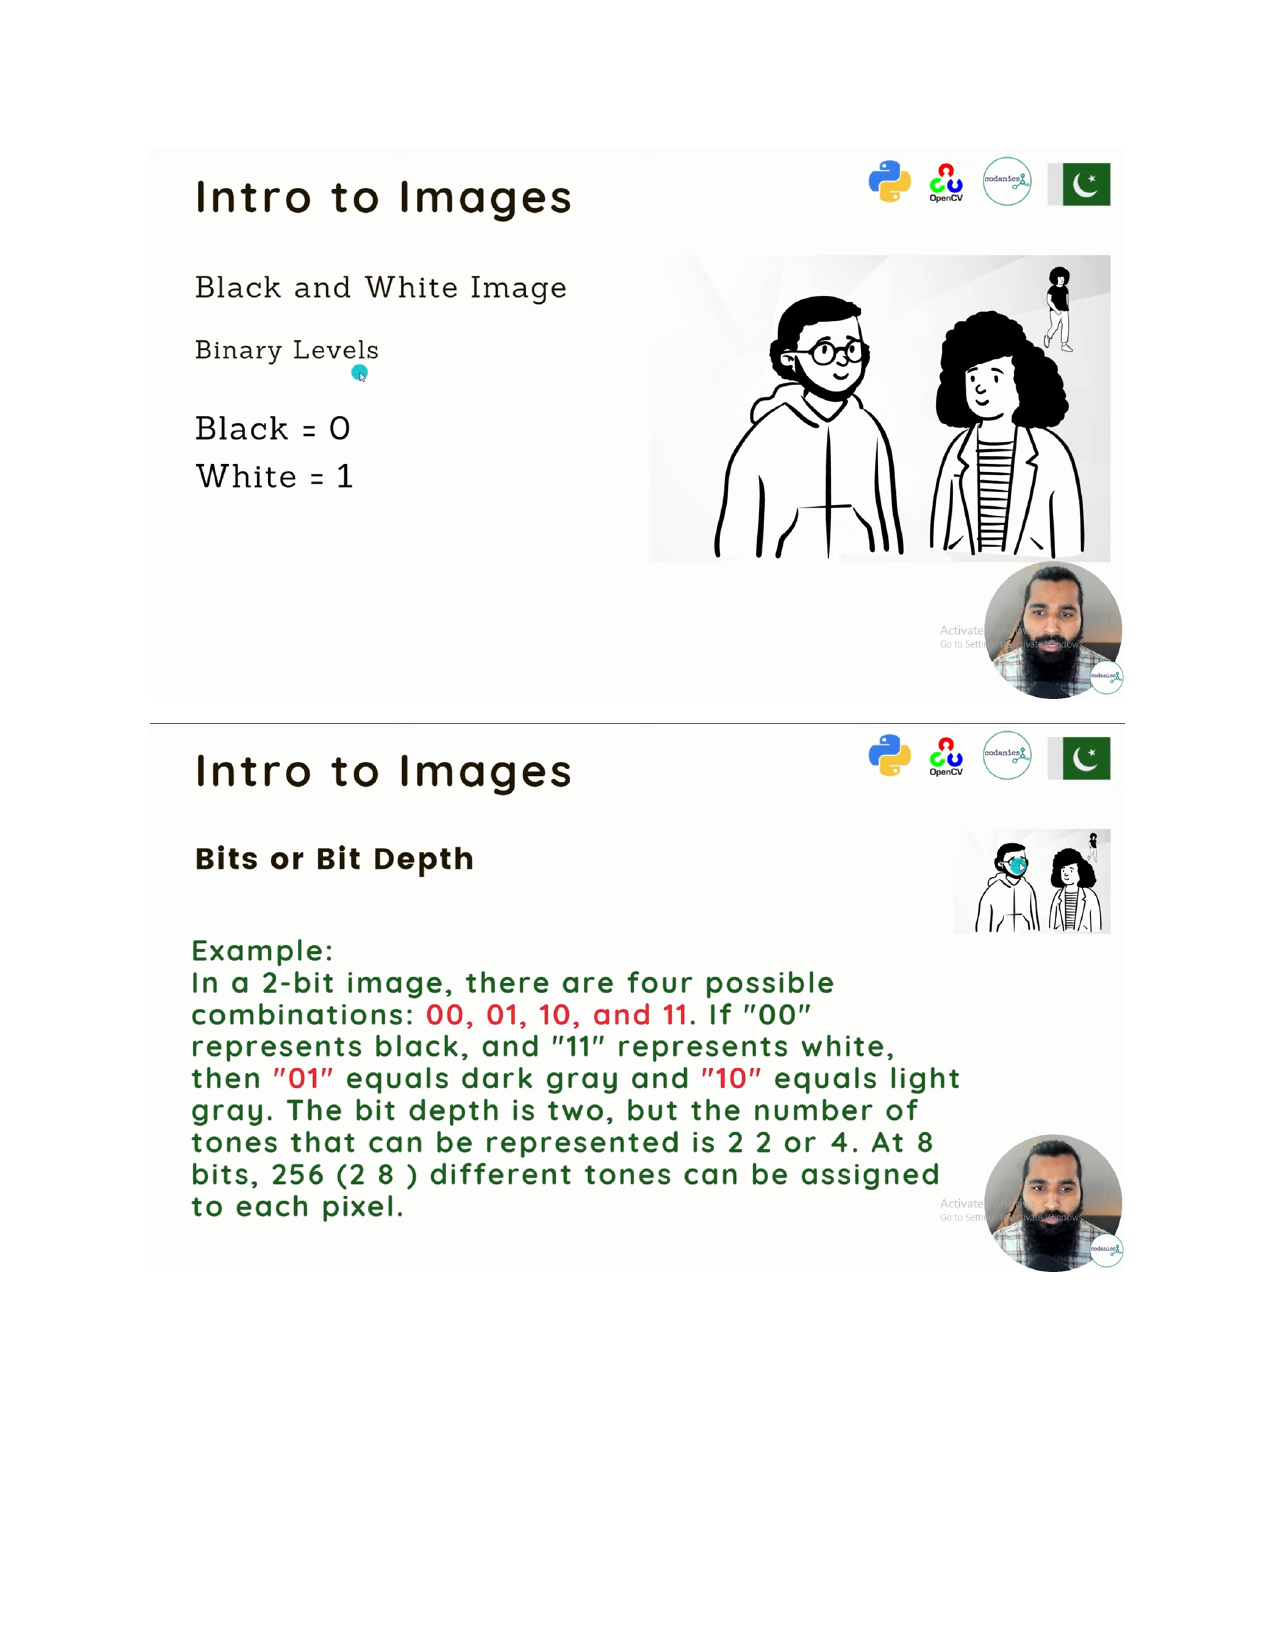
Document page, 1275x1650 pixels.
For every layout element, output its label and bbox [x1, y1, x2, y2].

picture [150, 723, 1125, 1272]
picture [150, 150, 1125, 699]
